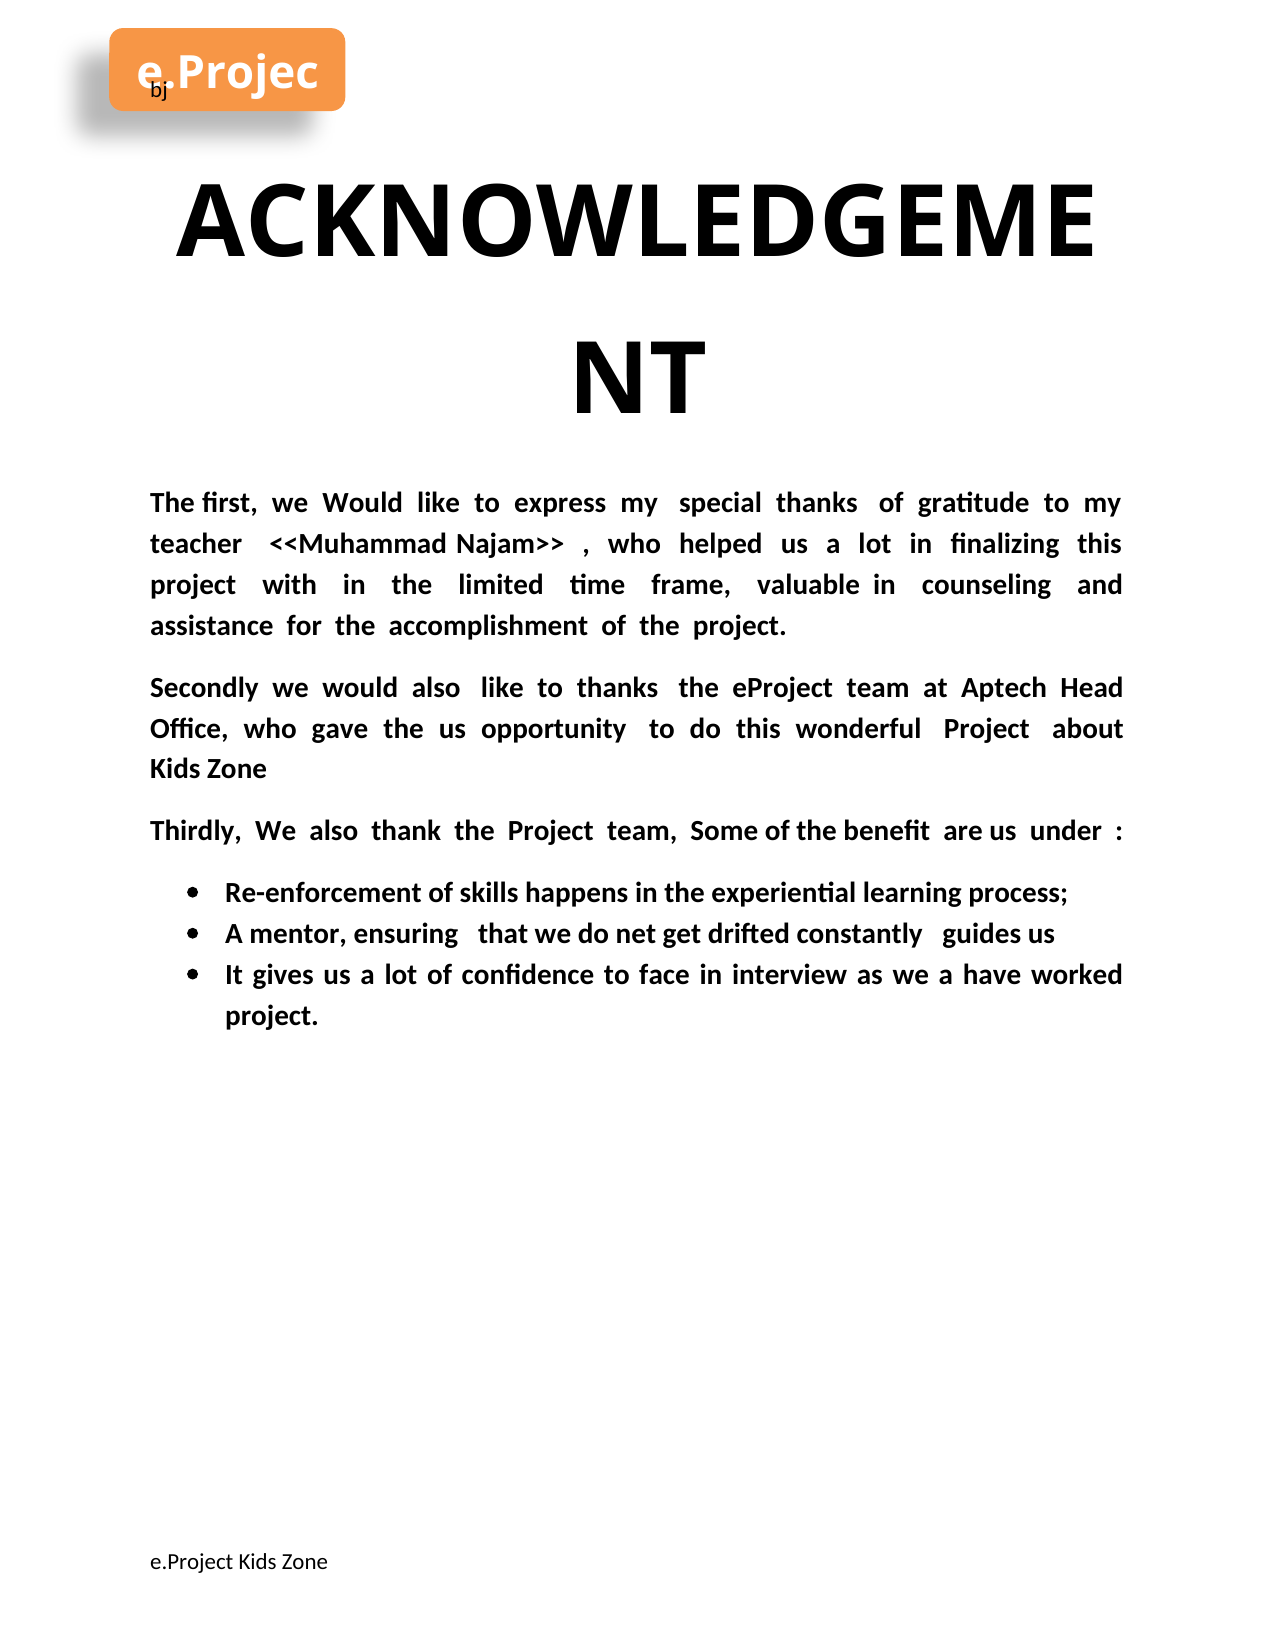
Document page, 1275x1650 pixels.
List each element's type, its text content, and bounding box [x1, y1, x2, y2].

list It gives us a lot of confidence to face in interview as we a have worked project. [187, 956, 1125, 1033]
list A mentor, ensuring that we do net get drifted constantly guides us [187, 915, 1125, 951]
list Re-enforcement of skills happens in the experiential learning process; [187, 874, 1125, 910]
text Secondly we would also like to thanks the eProject team at Aptech Head Office, who gave the us opportunity to do this wonderful Project about Kids Zone [150, 669, 1125, 786]
text The first, we Would like to express my special thanks of gratitude to my teacher <<Muhammad Najam>> , who helped us a lot in finalizing this project with in the limited time frame, valuable in counseling and assistance for the accomplishment of the project. [150, 484, 1125, 643]
text Thirdly, We also thank the Project team, Some of the benefit are us under : [150, 812, 1125, 848]
text ACKNOWLEDGEMENT [150, 150, 1125, 443]
